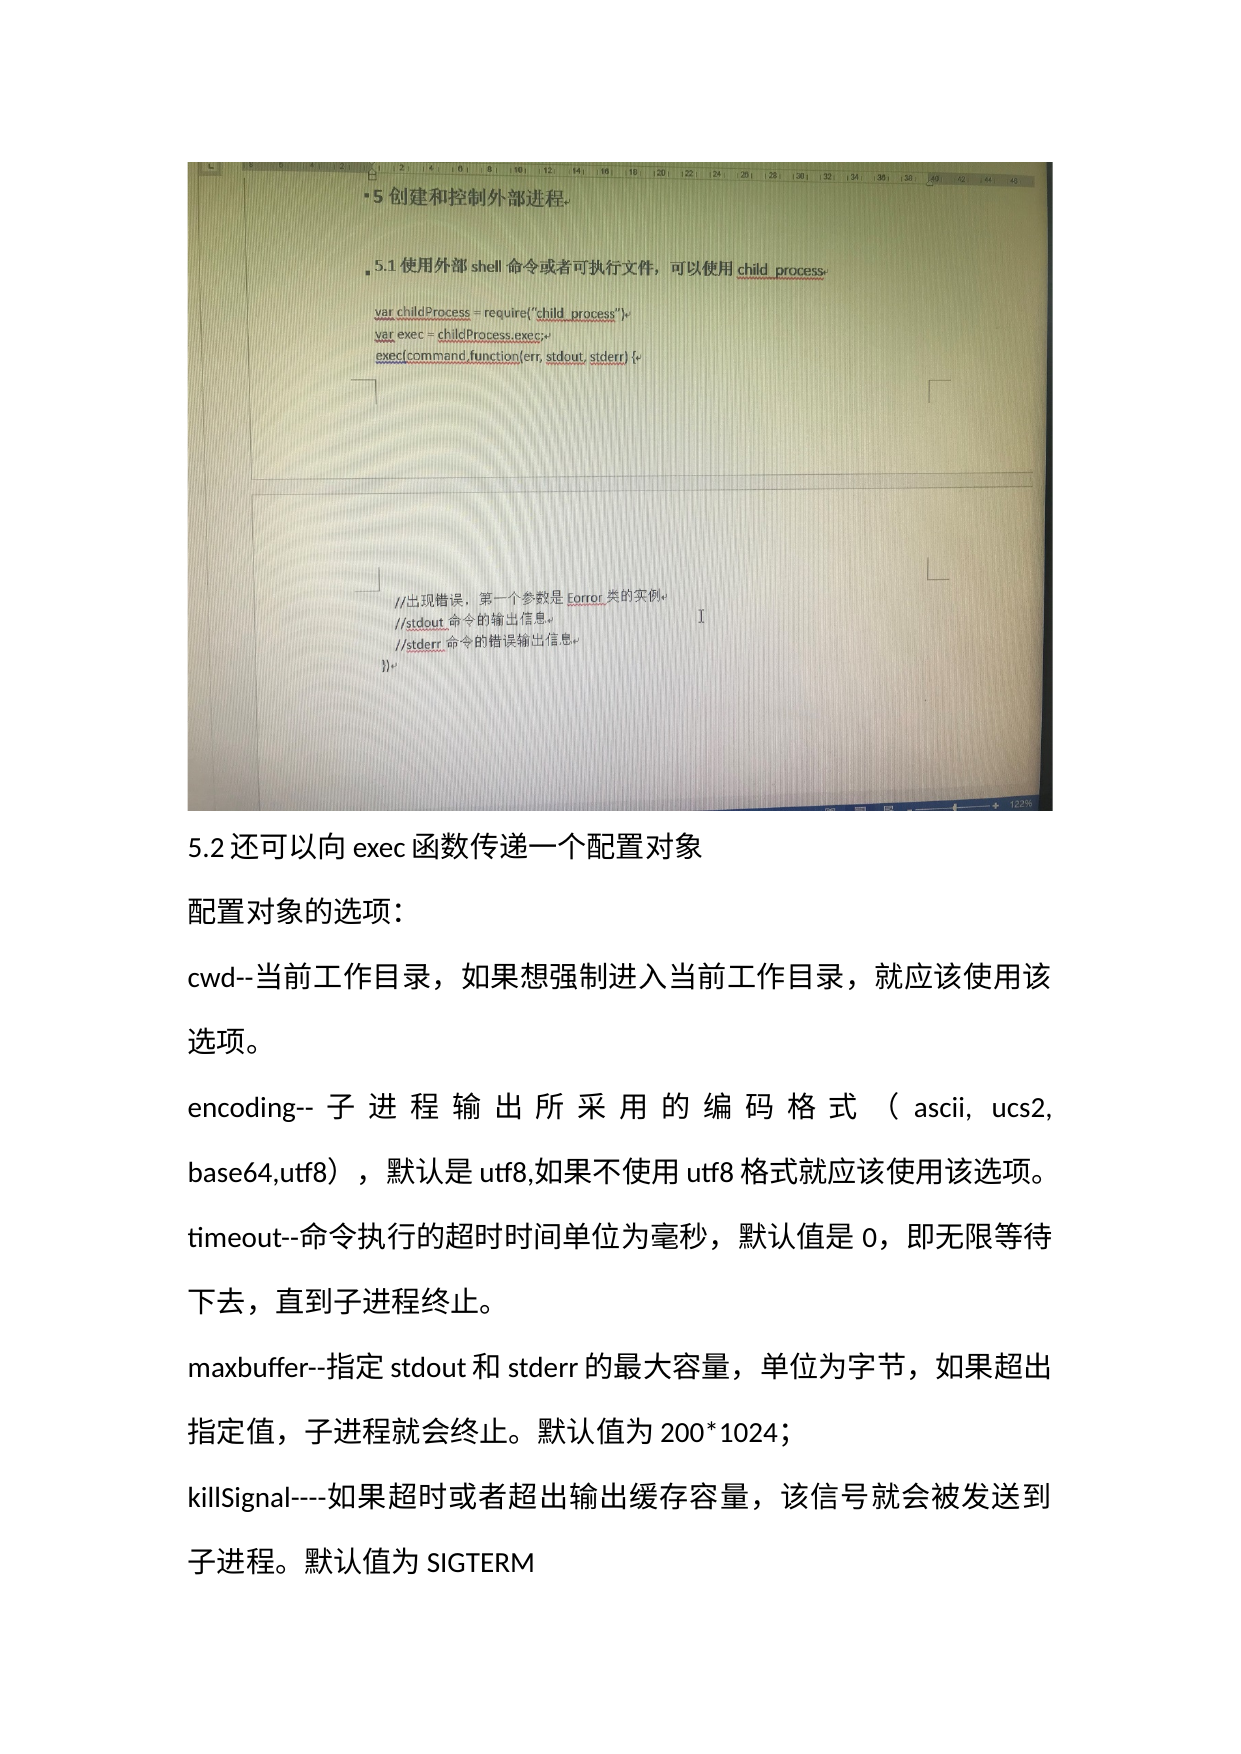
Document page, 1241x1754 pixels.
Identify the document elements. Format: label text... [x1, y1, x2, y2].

text killSignal----如果超时或者超出输出缓存容量，该信号就会被发送到子进程。默认值为SIGTERM [187, 1462, 1053, 1592]
text cwd--当前工作目录，如果想强制进入当前工作目录，就应该使用该选项。 [187, 942, 1053, 1072]
text 5.2还可以向exec函数传递一个配置对象 [187, 812, 1053, 877]
text encoding--子进程输出所采用的编码格式（ascii, ucs2, base64,utf8），默认是utf8,如果不使用utf8格式就应该使用该选项。 [187, 1072, 1053, 1202]
picture [187, 162, 1053, 811]
text maxbuffer--指定stdout和stderr的最大容量，单位为字节，如果超出指定值，子进程就会终止。默认值为200*1024； [187, 1332, 1053, 1462]
text 配置对象的选项： [187, 877, 1053, 942]
text timeout--命令执行的超时时间单位为毫秒，默认值是0，即无限等待下去，直到子进程终止。 [187, 1202, 1053, 1332]
